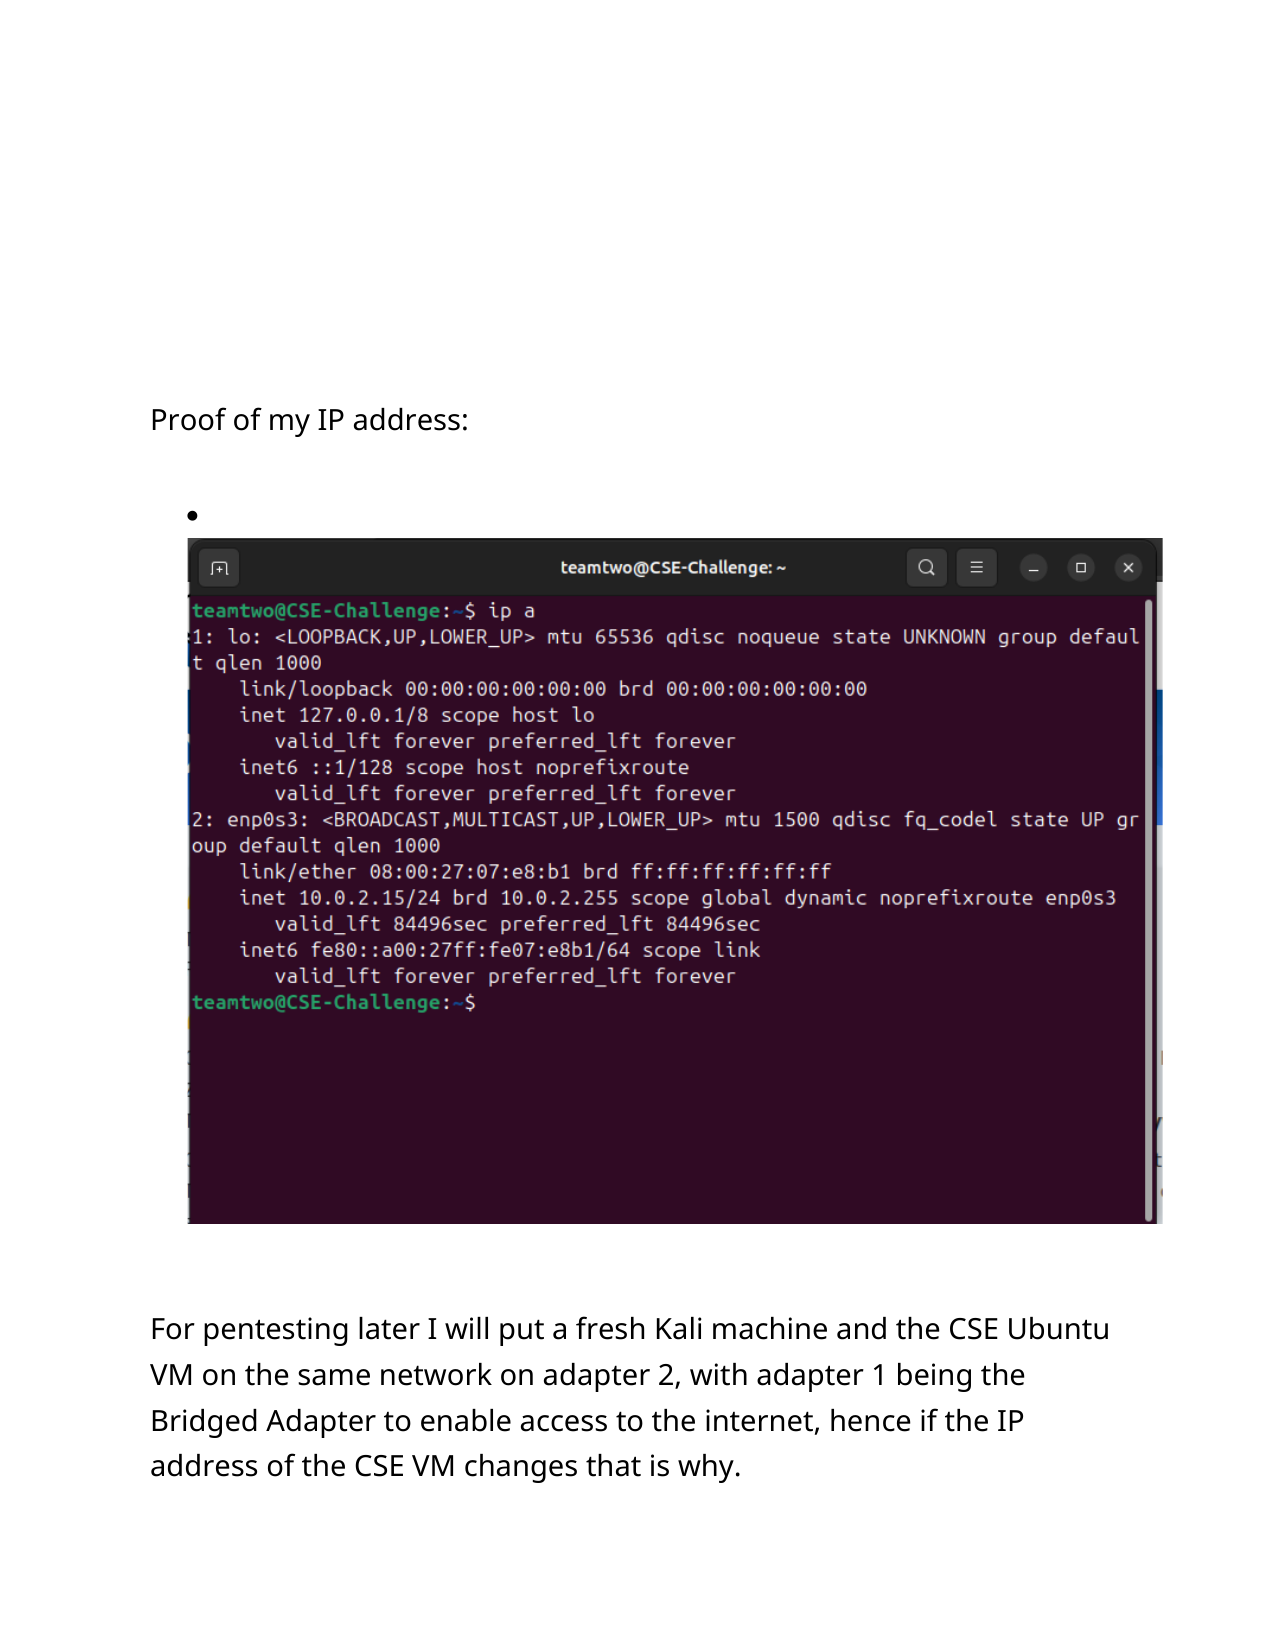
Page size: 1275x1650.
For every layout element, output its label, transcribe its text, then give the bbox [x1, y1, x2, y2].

picture [187, 538, 1163, 1224]
text Proof of my IP address: [150, 399, 1125, 478]
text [150, 1309, 1125, 1485]
